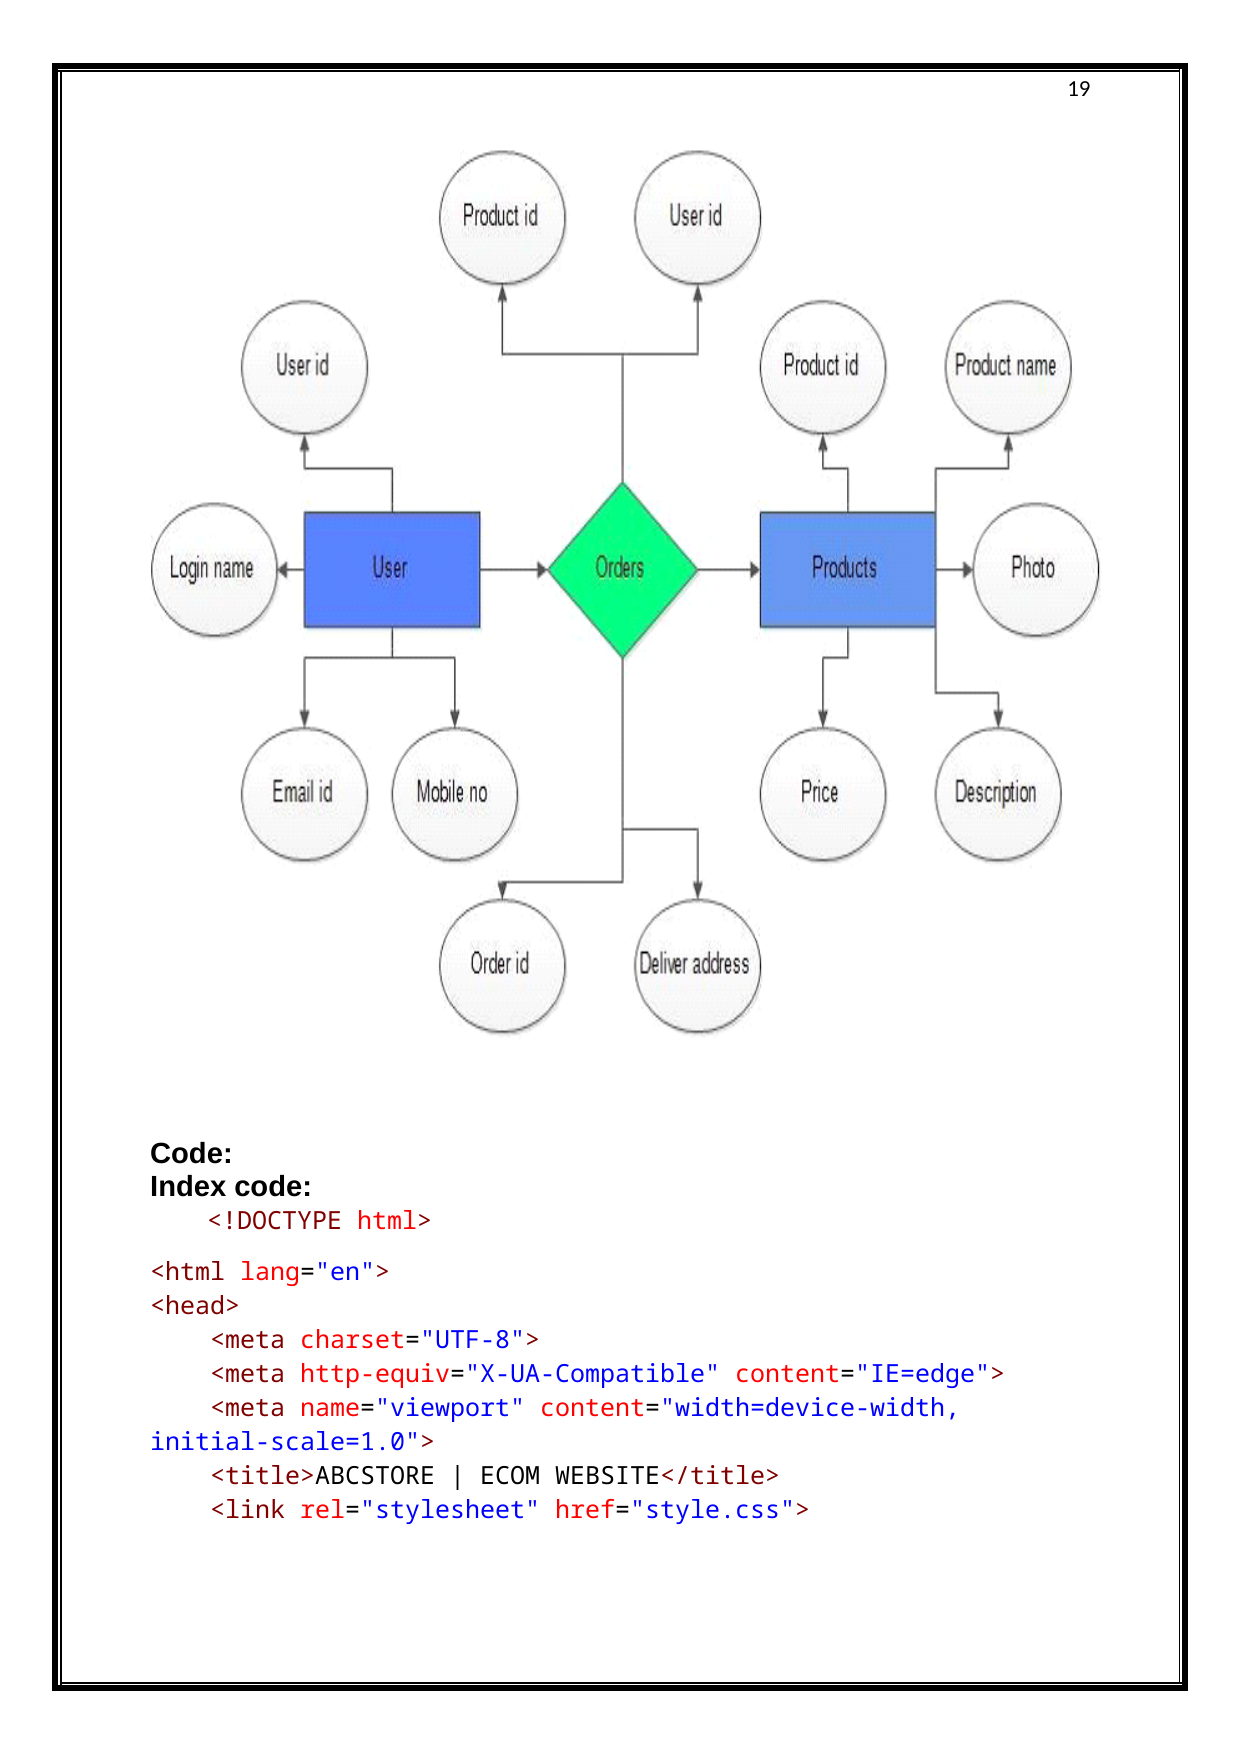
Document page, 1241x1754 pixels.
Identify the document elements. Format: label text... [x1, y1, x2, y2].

text <link rel="stylesheet" href="style.css"> [150, 1492, 1090, 1526]
text Index code: [150, 1169, 1090, 1203]
text <meta charset="UTF-8"> [150, 1322, 1090, 1356]
text <head> [150, 1288, 1090, 1322]
text <title>ABCSTORE | ECOM WEBSITE</title> [150, 1458, 1090, 1492]
text <!DOCTYPE html> [150, 1203, 1090, 1237]
text <meta http-equiv="X-UA-Compatible" content="IE=edge"> [150, 1356, 1090, 1390]
picture [150, 150, 1103, 1040]
text <meta name="viewport" content="width=device-width, initial-scale=1.0"> [150, 1390, 1090, 1458]
text <html lang="en"> [150, 1254, 1090, 1288]
text Code: [150, 1136, 1090, 1169]
